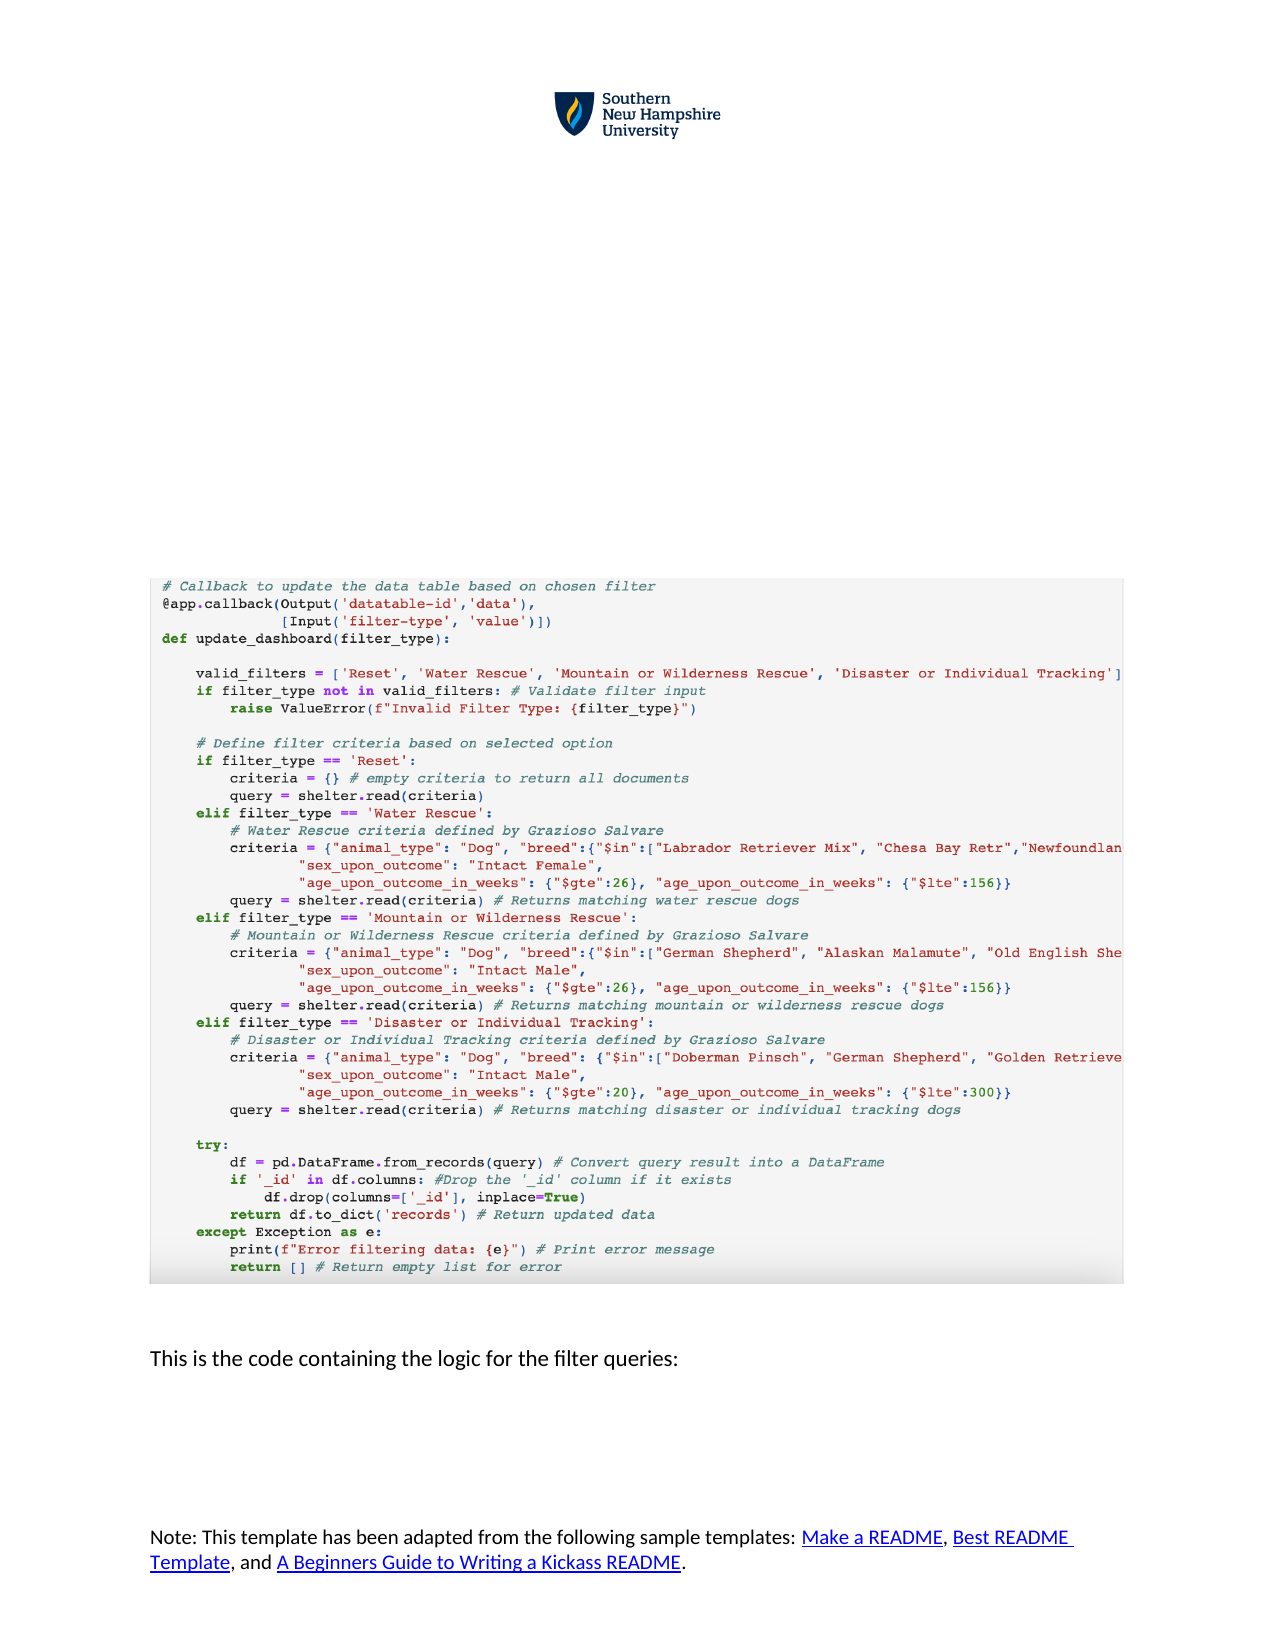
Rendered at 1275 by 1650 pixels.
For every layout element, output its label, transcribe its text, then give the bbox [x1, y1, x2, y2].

picture [148, 578, 1124, 1284]
picture [546, 75, 729, 154]
